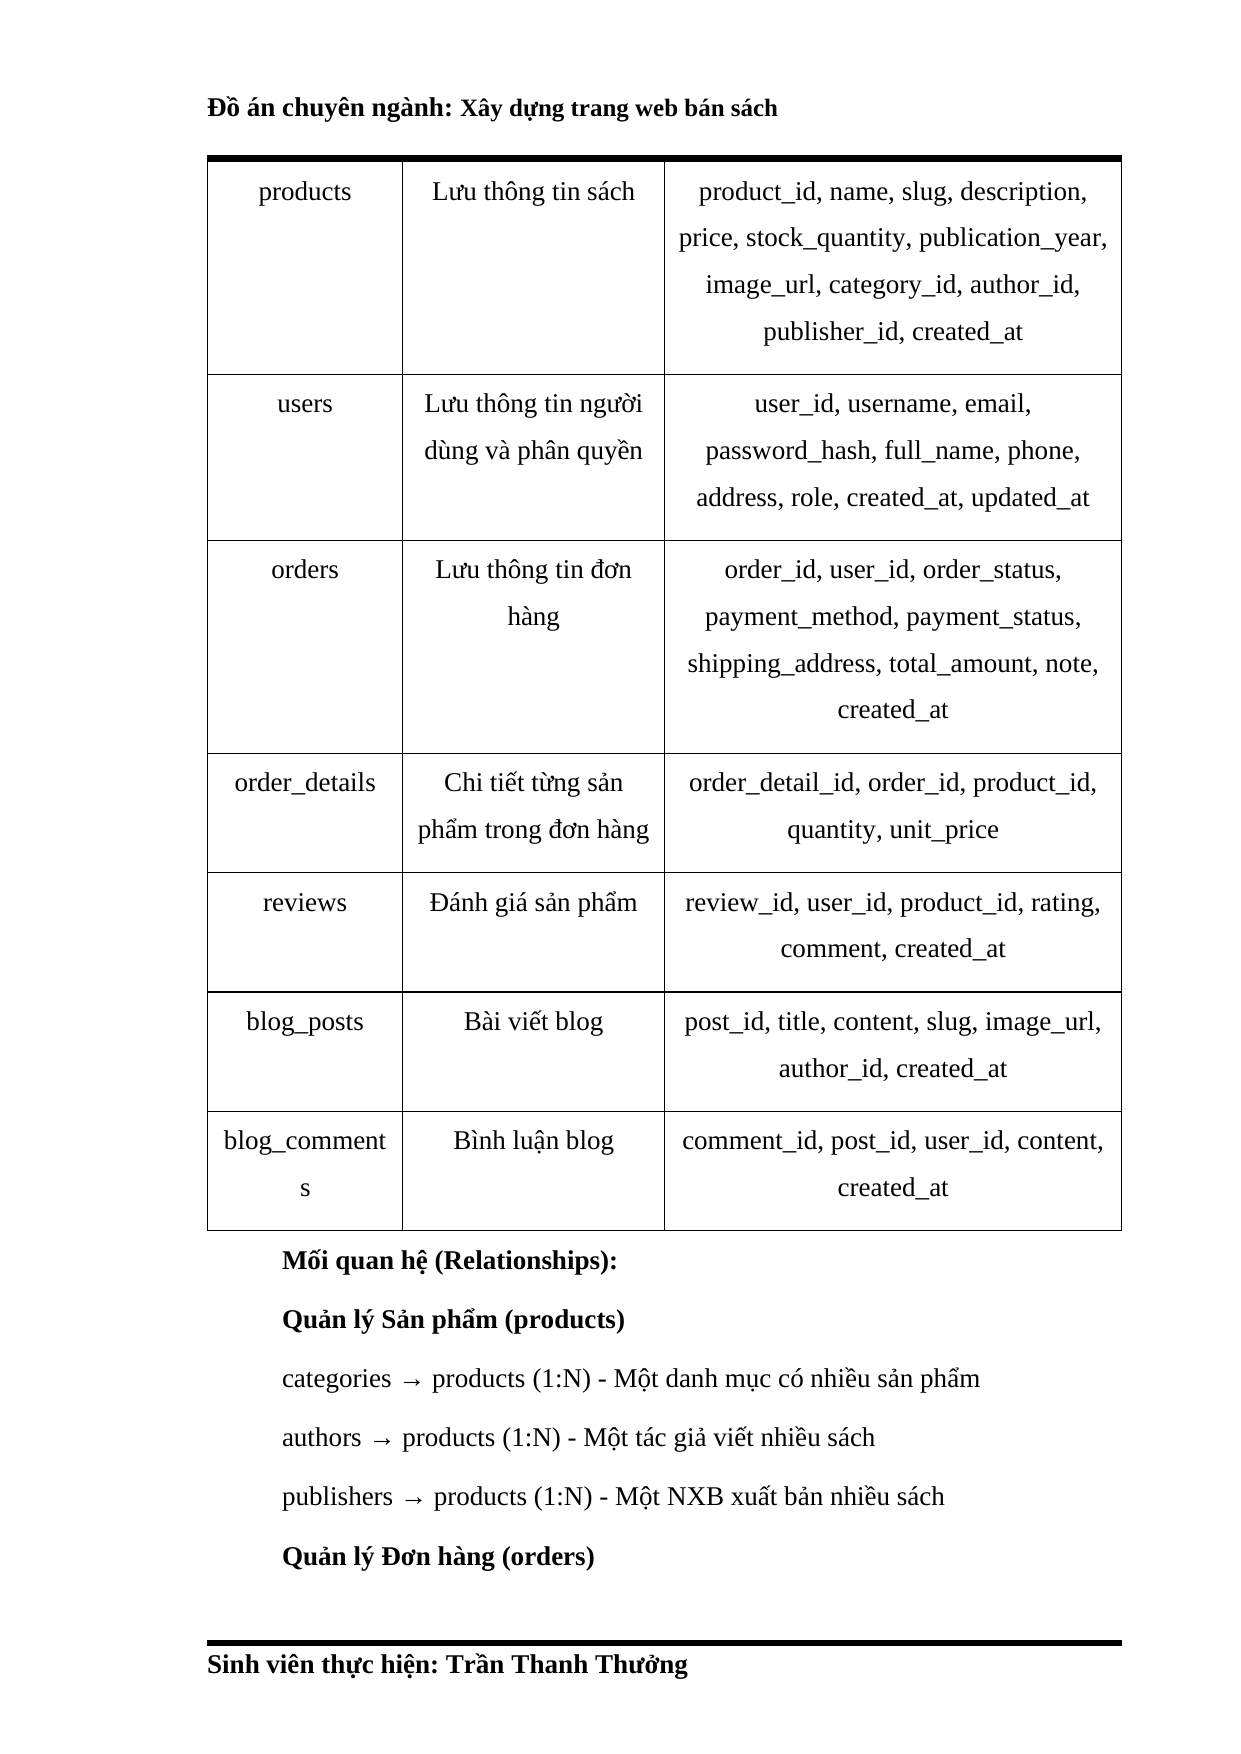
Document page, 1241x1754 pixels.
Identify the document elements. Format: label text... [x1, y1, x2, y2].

table_cell review_id, user_id, product_id, rating, comment, created_at [665, 873, 1121, 991]
table_cell Lưu thông tin đơn hàng [403, 541, 664, 753]
table_cell Chi tiết từng sản phẩm trong đơn hàng [403, 754, 664, 872]
table_cell Bình luận blog [403, 1112, 664, 1230]
text publishers → products (1:N) - Một NXB xuất bản nhiều sách [207, 1480, 1122, 1512]
table_cell blog_posts [208, 993, 402, 1111]
table_cell order_id, user_id, order_status, payment_method, payment_status, shipping_address, total_amount, note, created_at [665, 541, 1121, 753]
text Mối quan hệ (Relationships): [207, 1244, 1122, 1275]
table_cell blog_comments [208, 1112, 402, 1230]
table_cell order_details [208, 754, 402, 872]
table_cell Lưu thông tin sách [403, 162, 664, 374]
table_cell products [208, 162, 402, 374]
table_cell user_id, username, email, password_hash, full_name, phone, address, role, created_at, updated_at [665, 375, 1121, 540]
table_cell Bài viết blog [403, 993, 664, 1111]
table_cell Đánh giá sản phẩm [403, 873, 664, 991]
table_cell users [208, 375, 402, 540]
text authors → products (1:N) - Một tác giả viết nhiều sách [207, 1421, 1122, 1452]
table_cell orders [208, 541, 402, 753]
text Quản lý Sản phẩm (products) [207, 1303, 1122, 1334]
table_cell comment_id, post_id, user_id, content, created_at [665, 1112, 1121, 1230]
table_cell product_id, name, slug, description, price, stock_quantity, publication_year, image_url, category_id, author_id, publisher_id, created_at [665, 162, 1121, 374]
text Quản lý Đơn hàng (orders) [207, 1539, 1122, 1571]
text categories → products (1:N) - Một danh mục có nhiều sản phẩm [207, 1362, 1122, 1393]
table_cell order_detail_id, order_id, product_id, quantity, unit_price [665, 754, 1121, 872]
table_cell Lưu thông tin người dùng và phân quyền [403, 375, 664, 540]
table_cell post_id, title, content, slug, image_url, author_id, created_at [665, 993, 1121, 1111]
table_cell reviews [208, 873, 402, 991]
